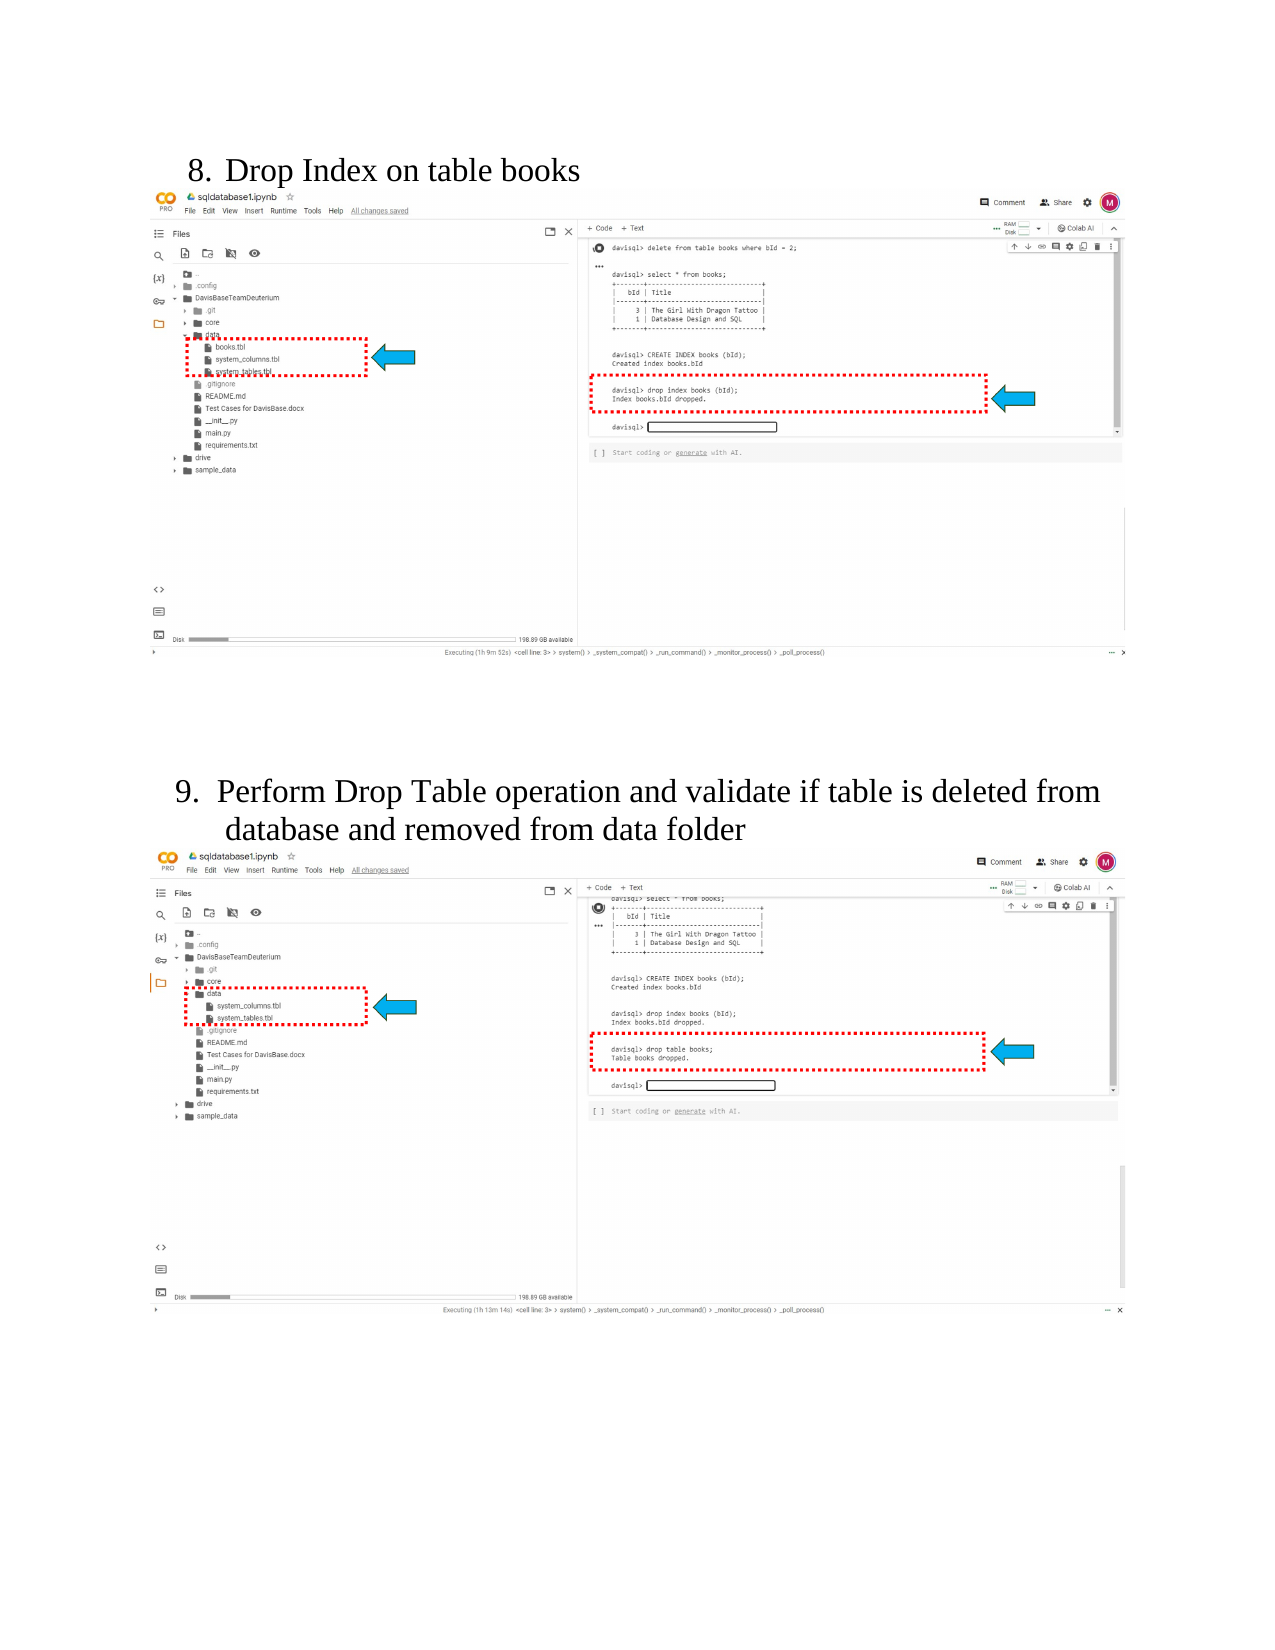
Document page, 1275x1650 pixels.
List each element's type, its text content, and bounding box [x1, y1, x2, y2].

list Drop Index on table books [187, 150, 1125, 188]
text 9. Perform Drop Table operation and validate if table is deleted from database and removed from data folder [150, 771, 1125, 848]
picture [150, 848, 1125, 1314]
picture [150, 188, 1125, 657]
